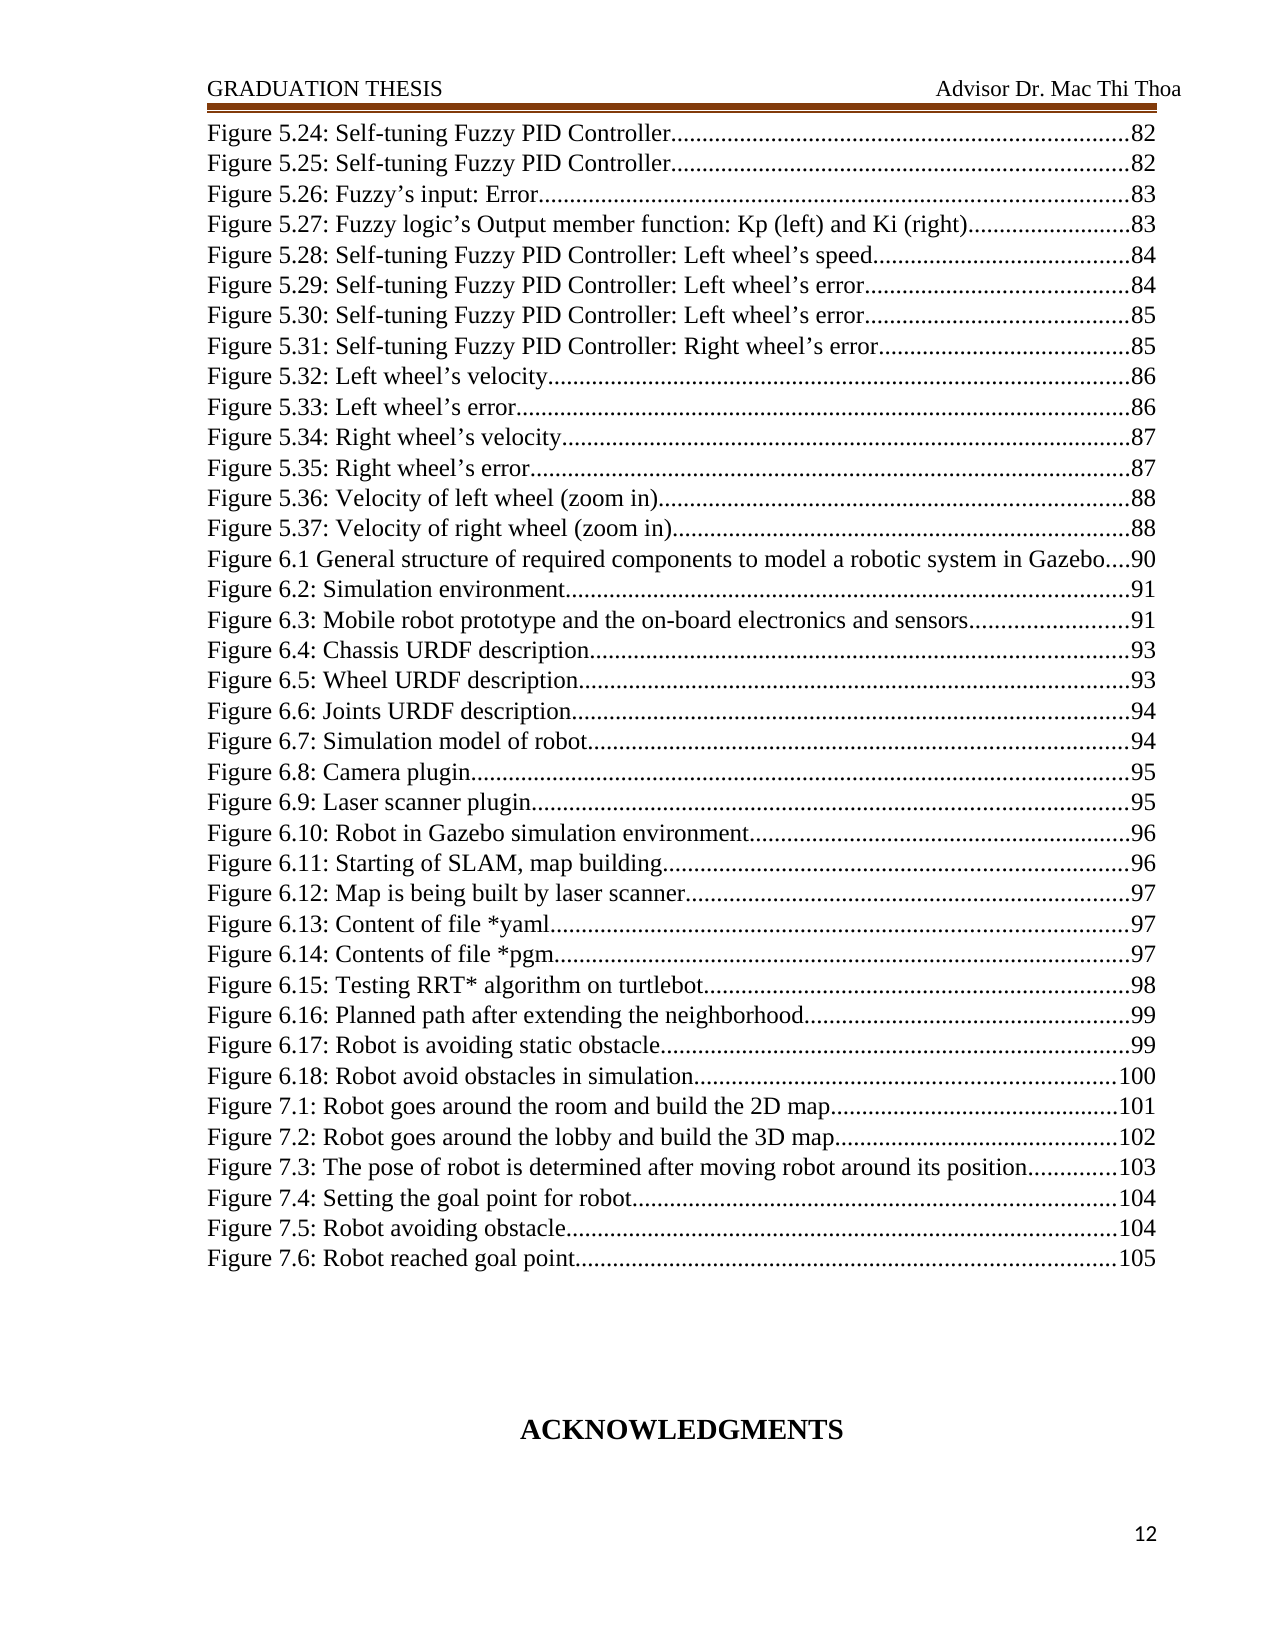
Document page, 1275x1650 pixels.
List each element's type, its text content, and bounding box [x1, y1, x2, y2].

text Figure 5.34: Right wheel’s velocity 87 [207, 422, 1157, 451]
text Figure 6.2: Simulation environment 91 [207, 574, 1157, 603]
text Figure 5.26: Fuzzy’s input: Error 83 [207, 179, 1157, 208]
text Figure 6.6: Joints URDF description 94 [207, 696, 1157, 725]
text Figure 6.18: Robot avoid obstacles in simulation 100 [207, 1061, 1157, 1090]
text Figure 5.32: Left wheel’s velocity 86 [207, 361, 1157, 390]
text Figure 6.4: Chassis URDF description 93 [207, 635, 1157, 664]
text Figure 5.37: Velocity of right wheel (zoom in) 88 [207, 513, 1157, 542]
text Figure 6.7: Simulation model of robot 94 [207, 726, 1157, 755]
text Figure 7.3: The pose of robot is determined after moving robot around its position 103 [207, 1152, 1157, 1181]
text Figure 5.36: Velocity of left wheel (zoom in) 88 [207, 483, 1157, 512]
text Figure 5.31: Self-tuning Fuzzy PID Controller: Right wheel’s error 85 [207, 331, 1157, 360]
text Figure 5.24: Self-tuning Fuzzy PID Controller 82 [207, 118, 1157, 147]
text Figure 6.8: Camera plugin 95 [207, 757, 1157, 786]
text Figure 6.13: Content of file *yaml 97 [207, 909, 1157, 938]
text Figure 6.14: Contents of file *pgm 97 [207, 939, 1157, 968]
text Figure 5.27: Fuzzy logic’s Output member function: Kp (left) and Ki (right) 83 [207, 209, 1157, 238]
text Figure 7.1: Robot goes around the room and build the 2D map 101 [207, 1091, 1157, 1120]
text Figure 5.28: Self-tuning Fuzzy PID Controller: Left wheel’s speed 84 [207, 240, 1157, 268]
text Figure 7.5: Robot avoiding obstacle 104 [207, 1213, 1157, 1242]
text Figure 7.6: Robot reached goal point 105 [207, 1243, 1157, 1272]
text Figure 6.10: Robot in Gazebo simulation environment 96 [207, 818, 1157, 846]
text Figure 6.17: Robot is avoiding static obstacle 99 [207, 1031, 1157, 1059]
text Figure 5.29: Self-tuning Fuzzy PID Controller: Left wheel’s error 84 [207, 270, 1157, 299]
text Figure 5.25: Self-tuning Fuzzy PID Controller 82 [207, 148, 1157, 177]
text ACKNOWLEDGMENTS [207, 1412, 1157, 1445]
text Figure 6.3: Mobile robot prototype and the on-board electronics and sensors 91 [207, 605, 1157, 633]
text Figure 5.35: Right wheel’s error 87 [207, 453, 1157, 481]
text Figure 6.9: Laser scanner plugin 95 [207, 787, 1157, 816]
text Figure 6.5: Wheel URDF description 93 [207, 666, 1157, 694]
text Figure 6.11: Starting of SLAM, map building 96 [207, 848, 1157, 877]
text Figure 6.12: Map is being built by laser scanner 97 [207, 878, 1157, 907]
text Figure 7.4: Setting the goal point for robot 104 [207, 1183, 1157, 1211]
text Figure 6.15: Testing RRT* algorithm on turtlebot 98 [207, 970, 1157, 998]
text Figure 5.33: Left wheel’s error 86 [207, 392, 1157, 421]
text Figure 5.30: Self-tuning Fuzzy PID Controller: Left wheel’s error 85 [207, 301, 1157, 329]
text Figure 7.2: Robot goes around the lobby and build the 3D map 102 [207, 1122, 1157, 1151]
text Figure 6.1 General structure of required components to model a robotic system in Gazebo 90 [207, 544, 1157, 573]
text Figure 6.16: Planned path after extending the neighborhood 99 [207, 1000, 1157, 1029]
